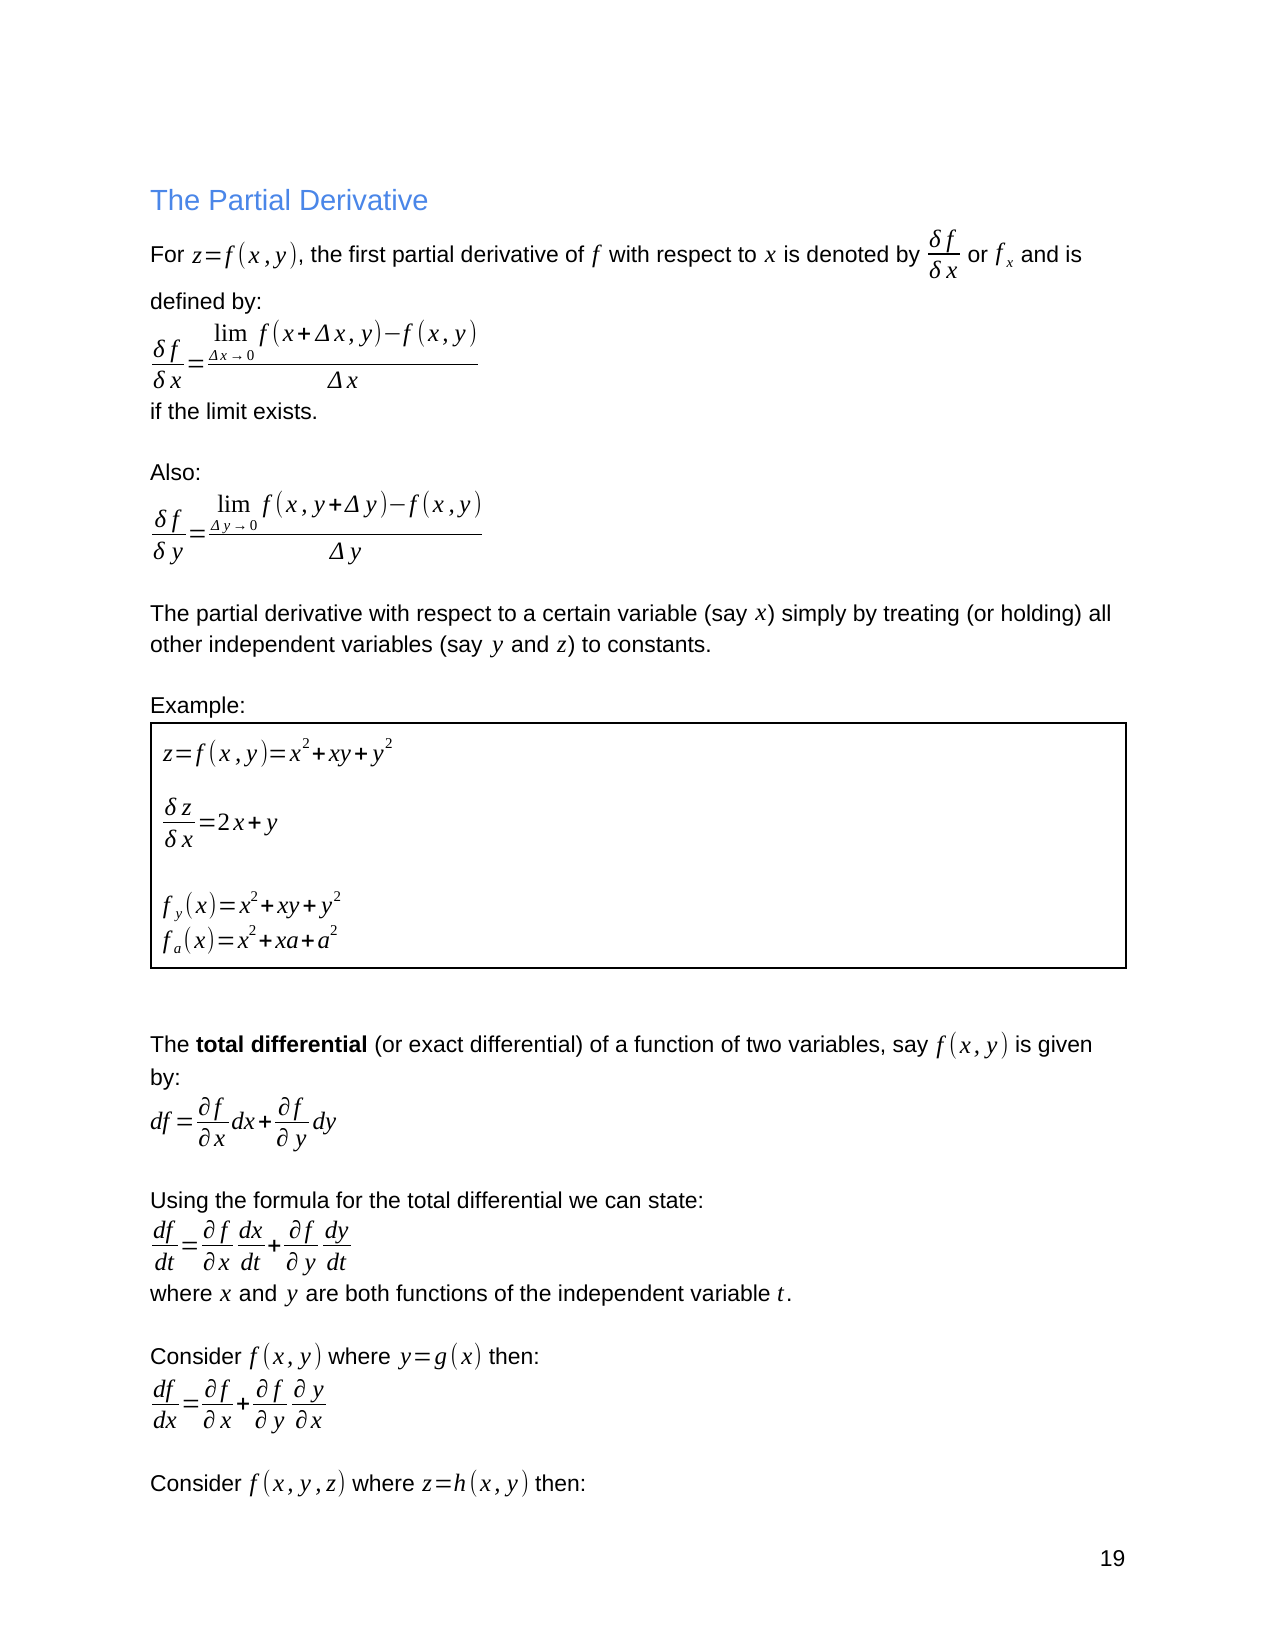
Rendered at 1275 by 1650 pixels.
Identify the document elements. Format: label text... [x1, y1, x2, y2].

text Using the formula for the total differential we can state: [150, 1187, 1125, 1213]
text where and are both functions of the independent variable . [150, 1280, 1125, 1307]
text Consider where then: [150, 1468, 1125, 1498]
text Example: [150, 692, 1125, 718]
text The partial derivative with respect to a certain variable (say ) simply by treating (or holding) all other independent variables (say and ) to constants. [150, 599, 1125, 658]
table_header [152, 724, 1125, 967]
subtitle The Partial Derivative [150, 183, 1125, 217]
text For , the first partial derivative of with respect to is denoted by or and is defined by: [150, 225, 1125, 314]
text The total differential (or exact differential) of a function of two variables, say is given by: [150, 1030, 1125, 1090]
text if the limit exists. [150, 398, 1125, 424]
text Consider where then: [150, 1341, 1125, 1371]
text Also: [150, 458, 1125, 485]
